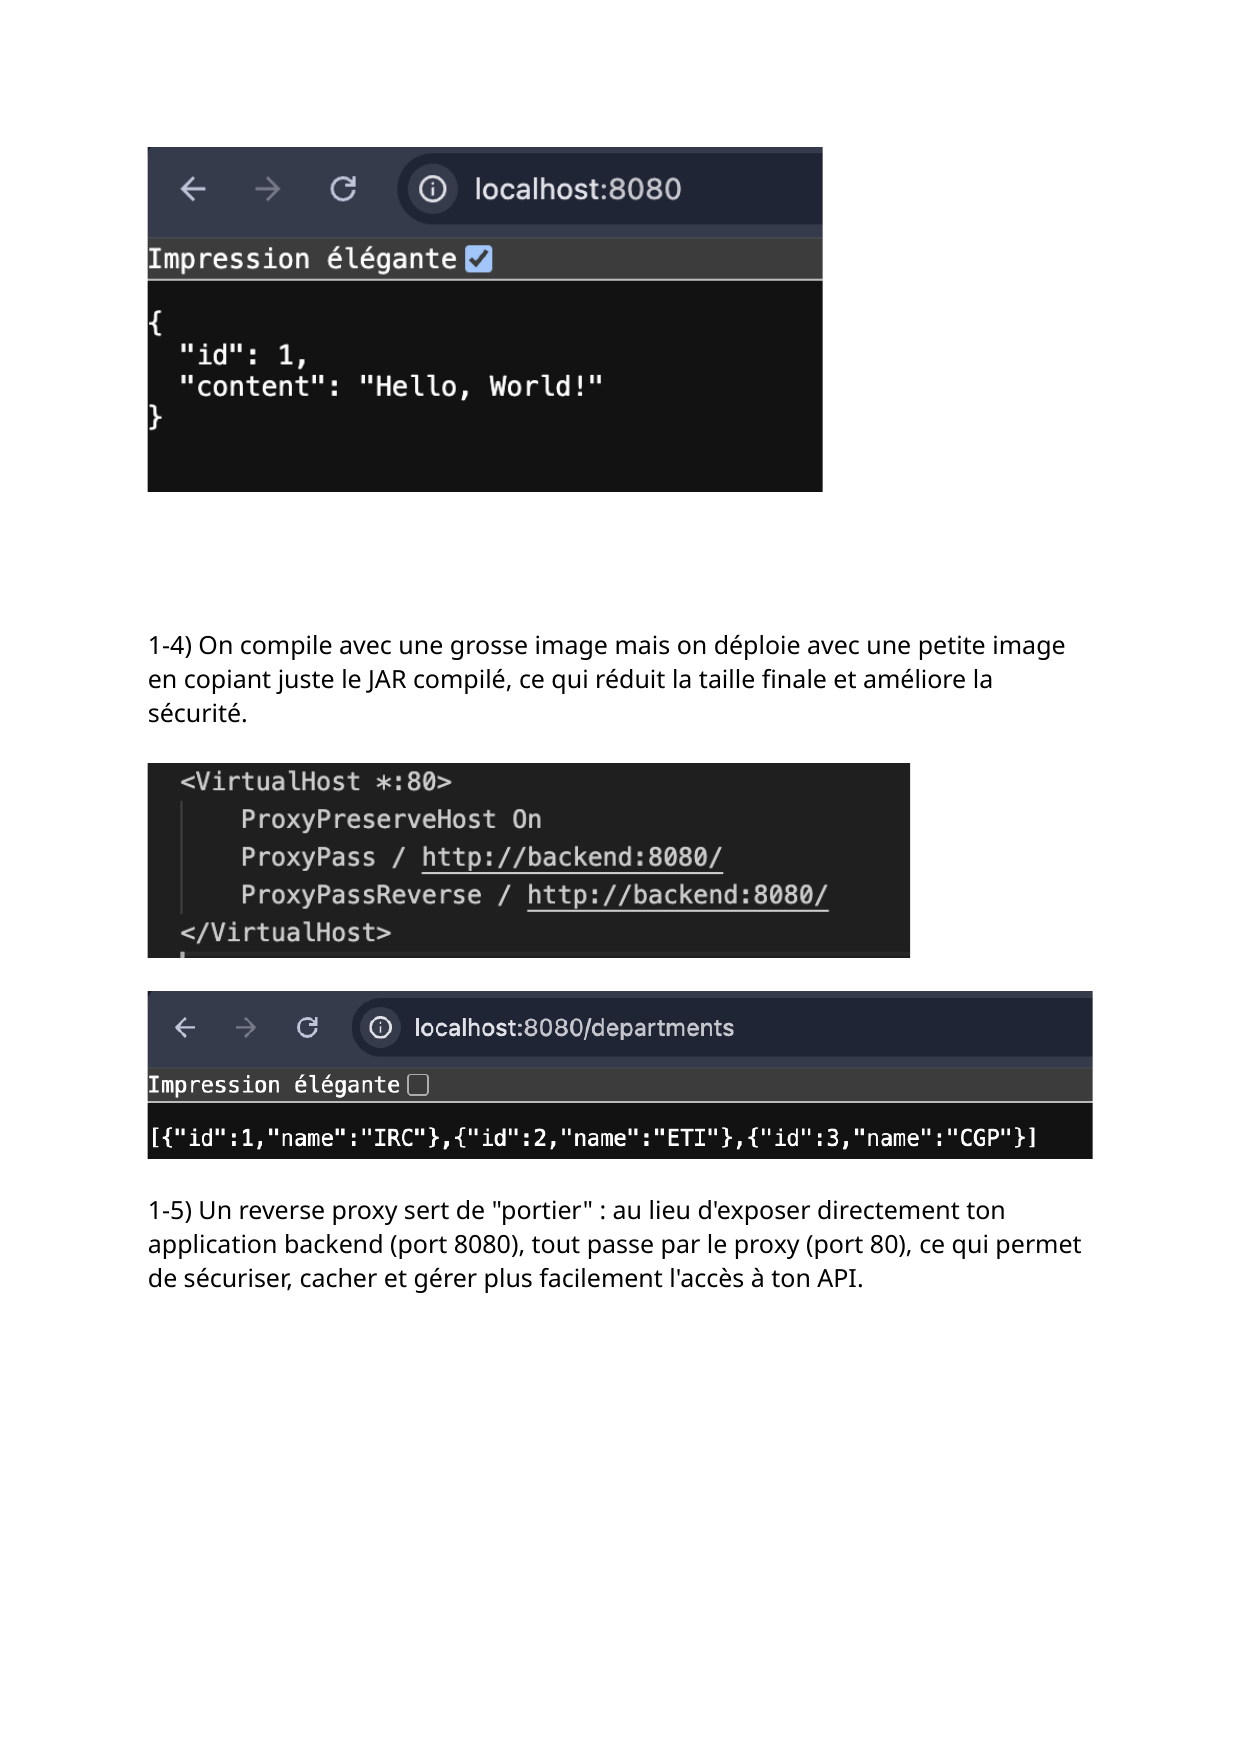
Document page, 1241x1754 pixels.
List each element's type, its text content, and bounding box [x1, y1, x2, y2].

picture [147, 763, 910, 958]
picture [147, 147, 823, 492]
text 1-4) On compile avec une grosse image mais on déploie avec une petite image en copiant juste le JAR compilé, ce qui réduit la taille finale et améliore la sécurité. [148, 628, 1093, 730]
text 1-5) Un reverse proxy sert de "portier" : au lieu d'exposer directement ton application backend (port 8080), tout passe par le proxy (port 80), ce qui permet de sécuriser, cacher et gérer plus facilement l'accès à ton API. [148, 1192, 1093, 1294]
picture [147, 991, 1093, 1159]
